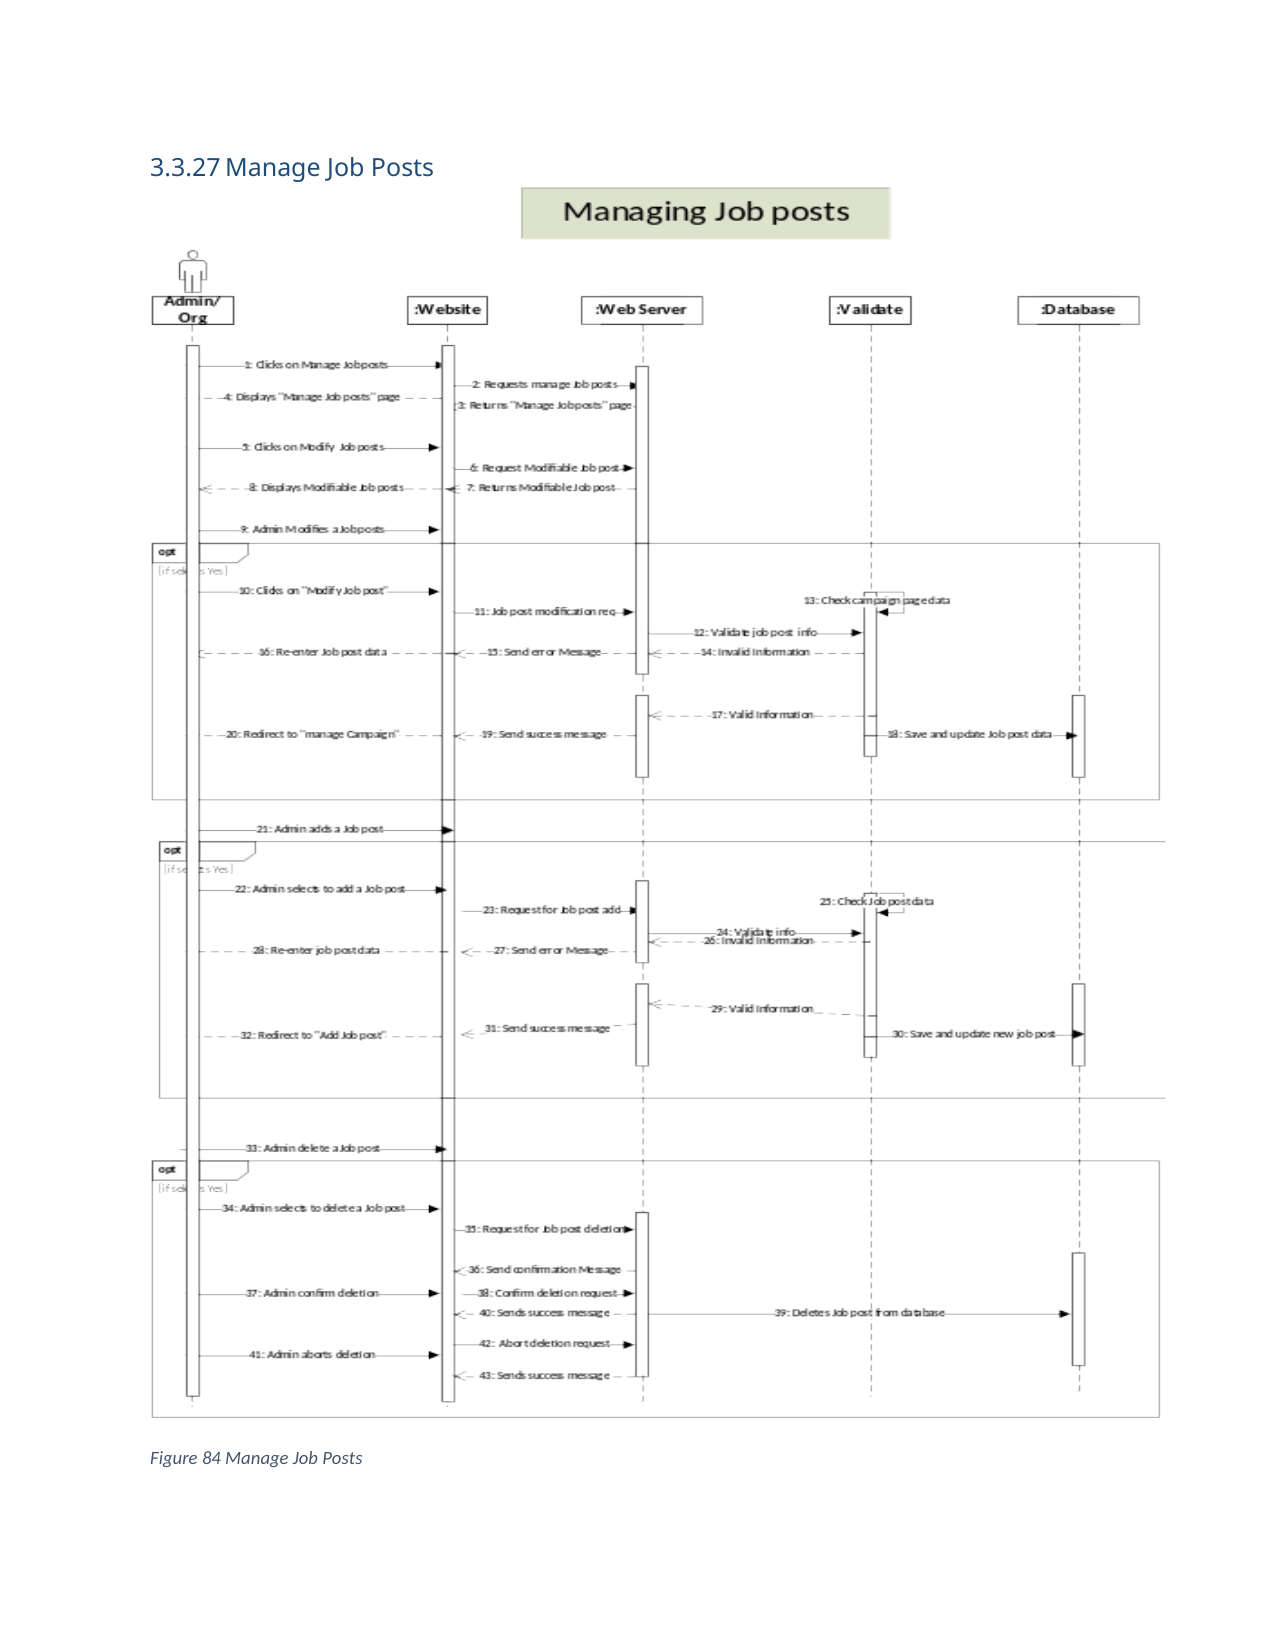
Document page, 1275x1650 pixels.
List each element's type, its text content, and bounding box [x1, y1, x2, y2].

subtitle 3.3.27 Manage Job Posts [150, 150, 1125, 184]
